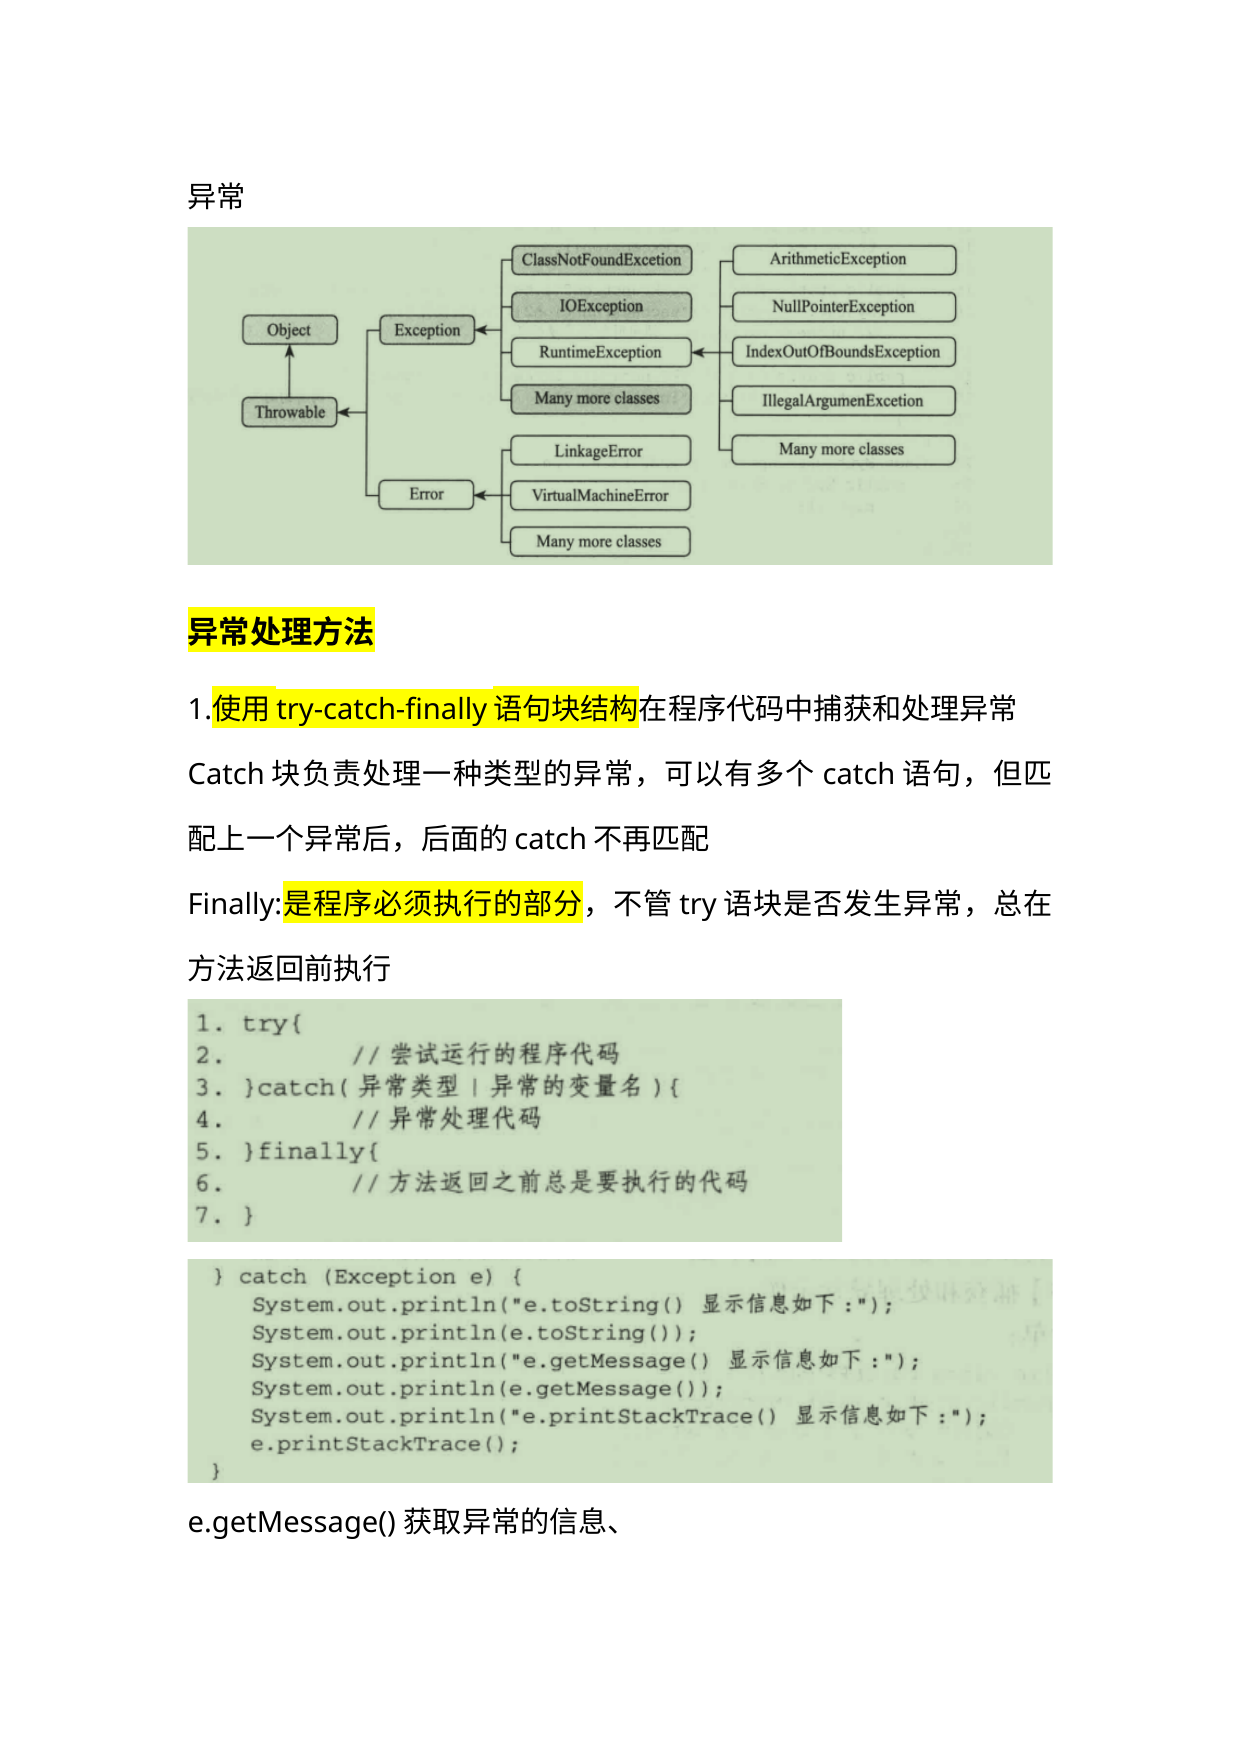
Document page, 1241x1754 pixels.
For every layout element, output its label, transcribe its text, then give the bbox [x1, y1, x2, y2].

picture [187, 1259, 1053, 1483]
text e.getMessage() 获取异常的信息、 [187, 1487, 1053, 1552]
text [187, 162, 1053, 227]
picture [187, 999, 843, 1242]
text Finally:是程序必须执行的部分，不管try语块是否发生异常，总在方法返回前执行 [187, 869, 1053, 999]
picture [187, 227, 1053, 565]
text Catch块负责处理一种类型的异常，可以有多个catch语句，但匹配上一个异常后，后面的catch不再匹配 [187, 739, 1053, 869]
subtitle 异常处理方法 [187, 597, 1053, 662]
text 1.使用try-catch-finally语句块结构在程序代码中捕获和处理异常 [187, 674, 1053, 739]
